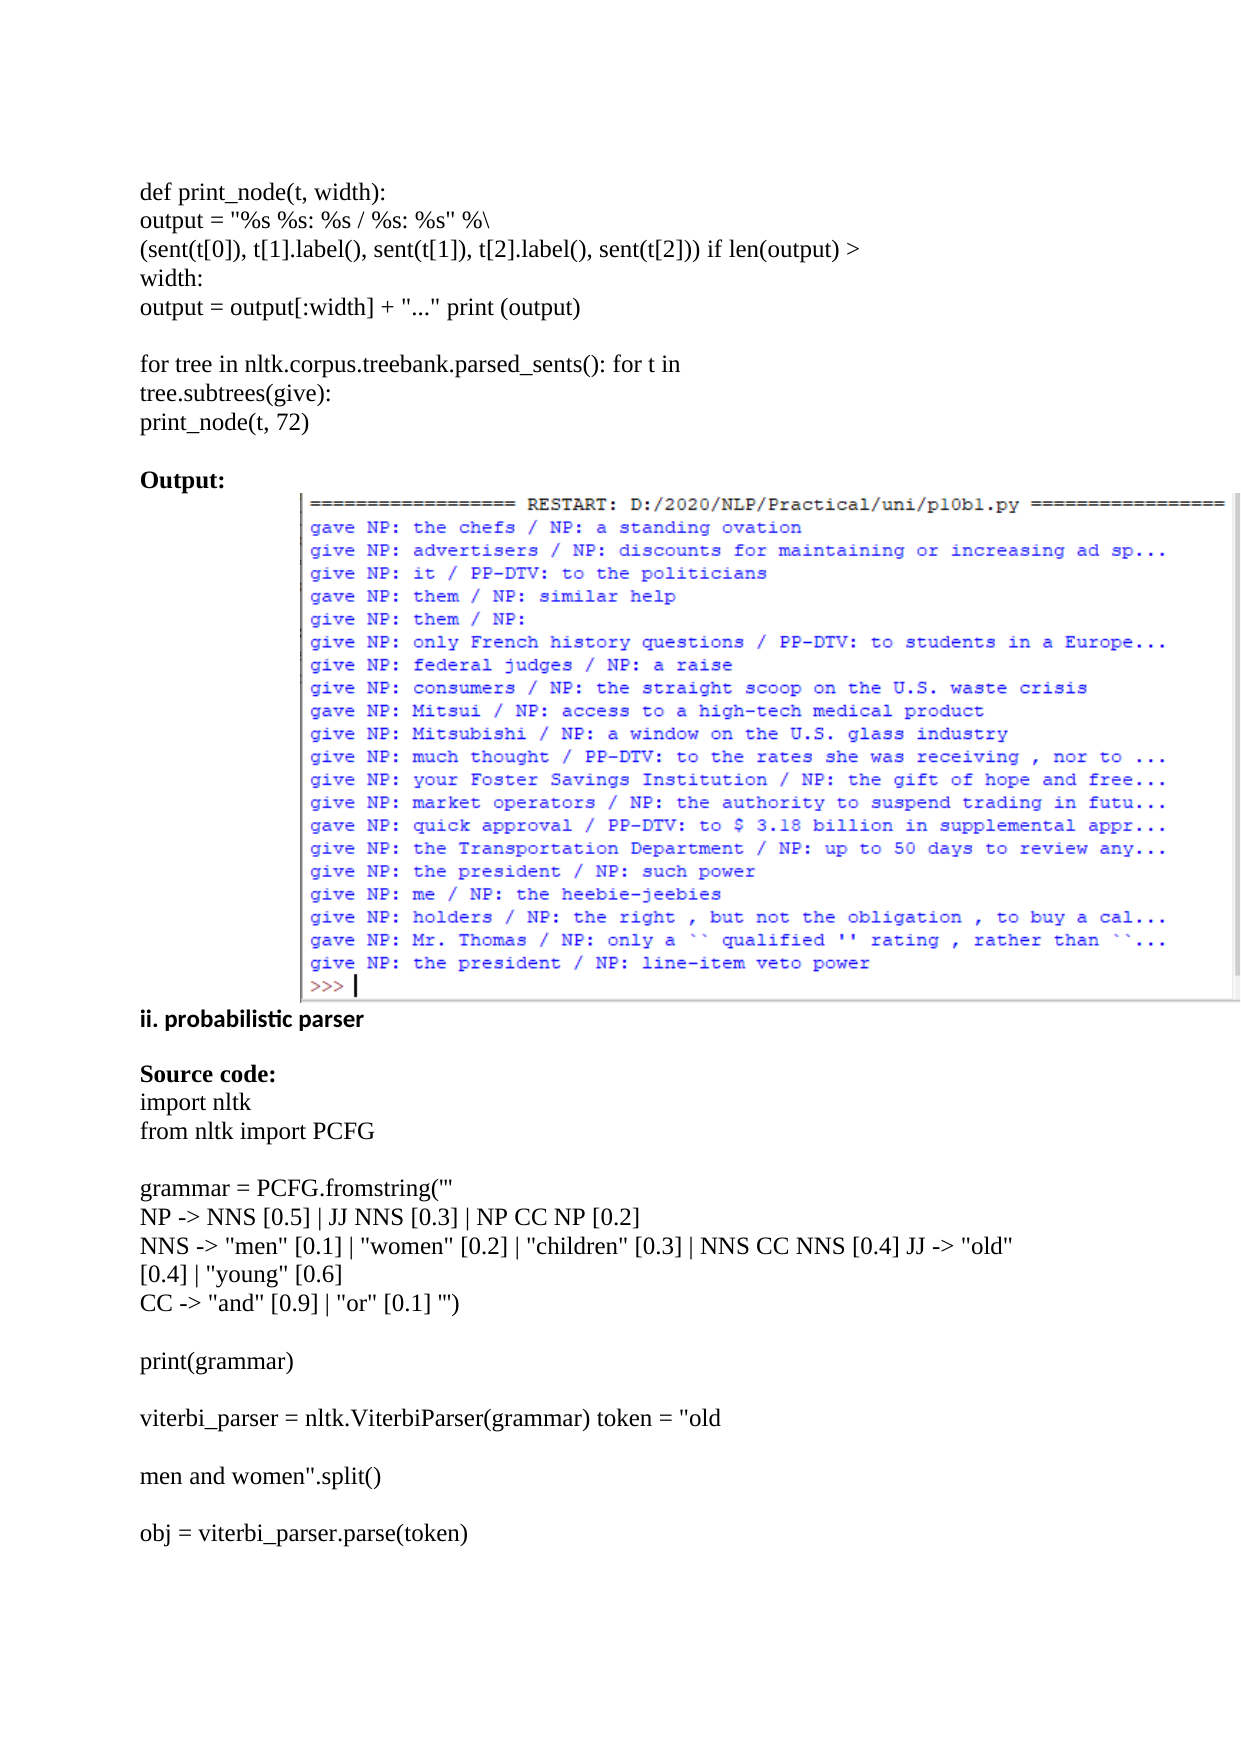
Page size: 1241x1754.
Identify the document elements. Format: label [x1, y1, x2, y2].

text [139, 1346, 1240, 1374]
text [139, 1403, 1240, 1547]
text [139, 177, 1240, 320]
picture [300, 493, 1241, 1003]
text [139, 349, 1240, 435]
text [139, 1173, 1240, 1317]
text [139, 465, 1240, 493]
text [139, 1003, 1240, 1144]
